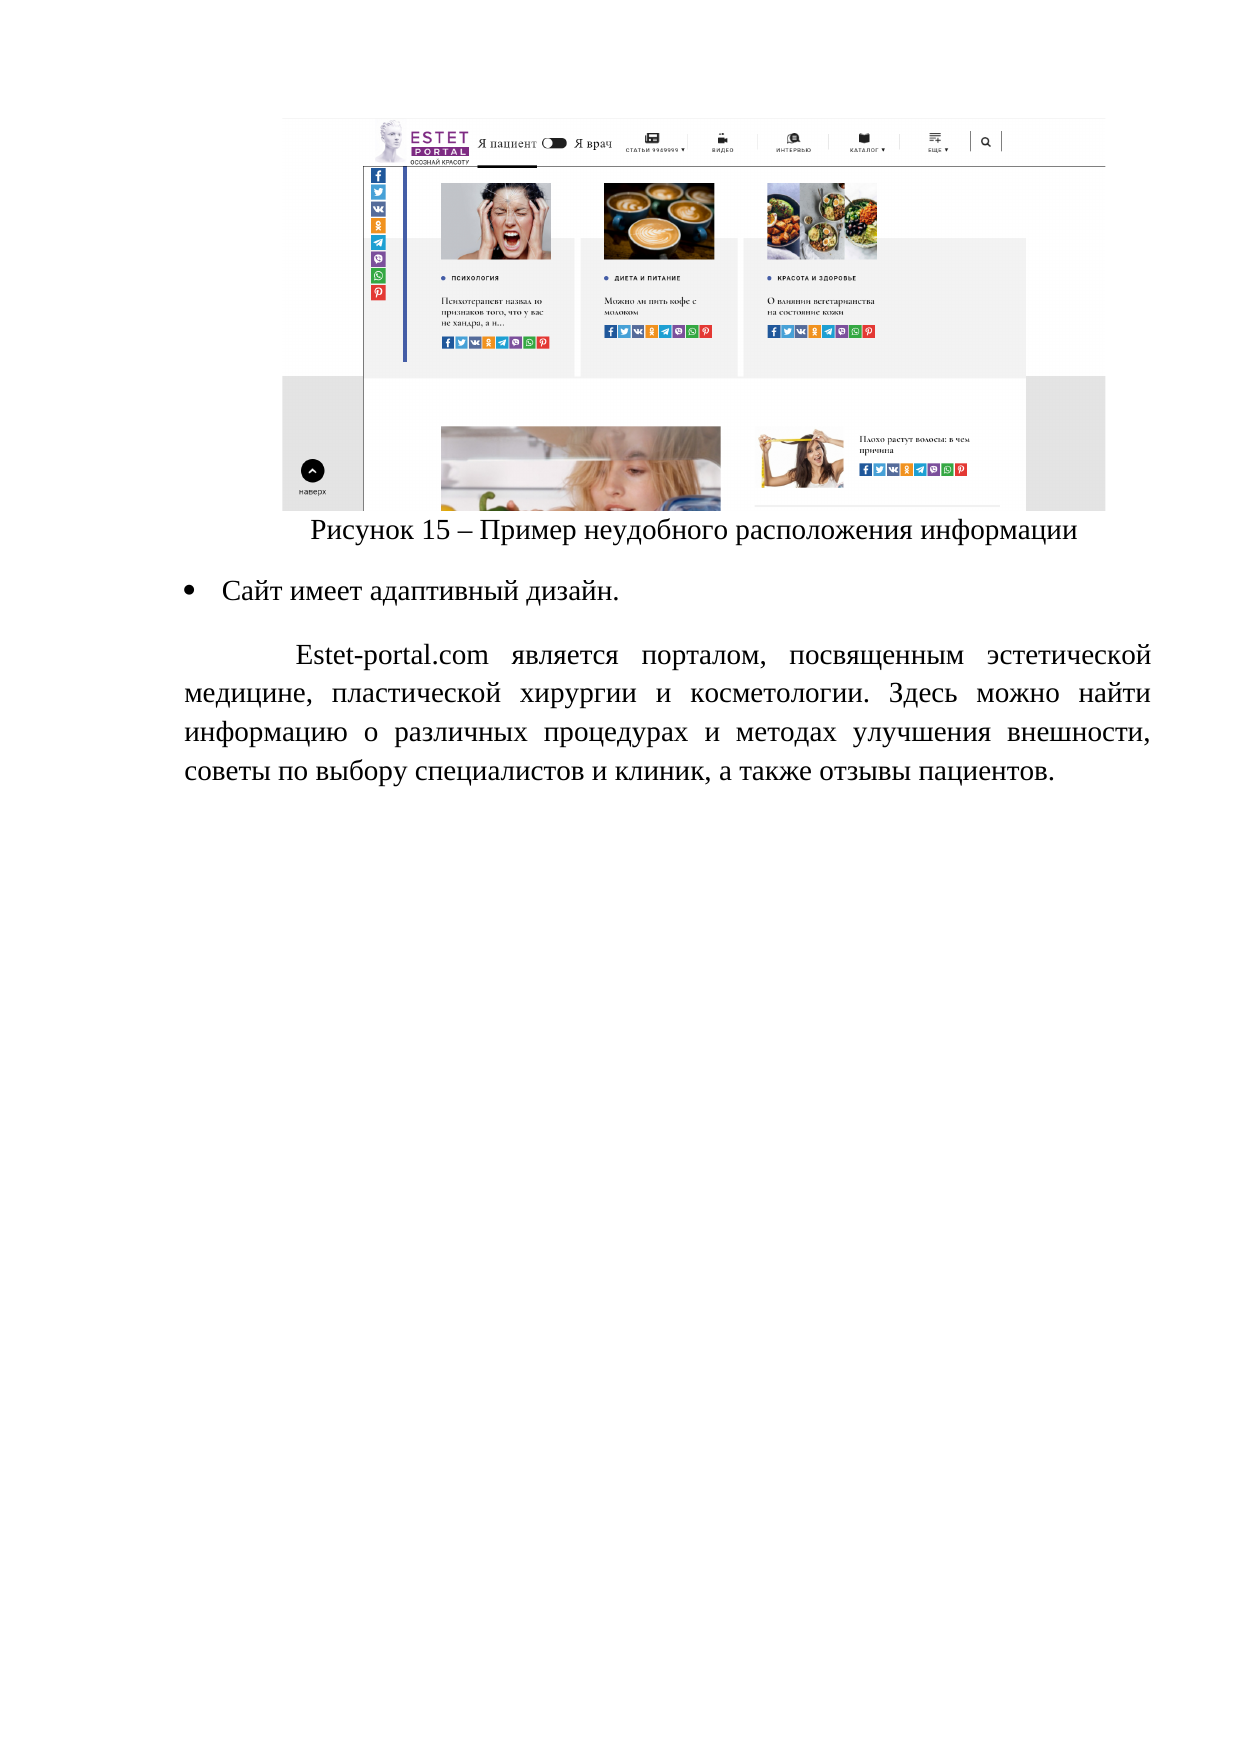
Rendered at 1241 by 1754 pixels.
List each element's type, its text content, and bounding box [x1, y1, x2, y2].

text Рисунок 15 – Пример неудобного расположения информации [236, 512, 1152, 546]
list Сайт имеет адаптивный дизайн. [184, 573, 1152, 607]
text Estet-portal.com является порталом, посвященным эстетической медицине, пластической хирургии и косметологии. Здесь можно найти информацию о различных процедурах и методах улучшения внешности, советы по выбору специалистов и клиник, а также отзывы пациентов. [184, 637, 1152, 786]
picture [282, 118, 1106, 511]
